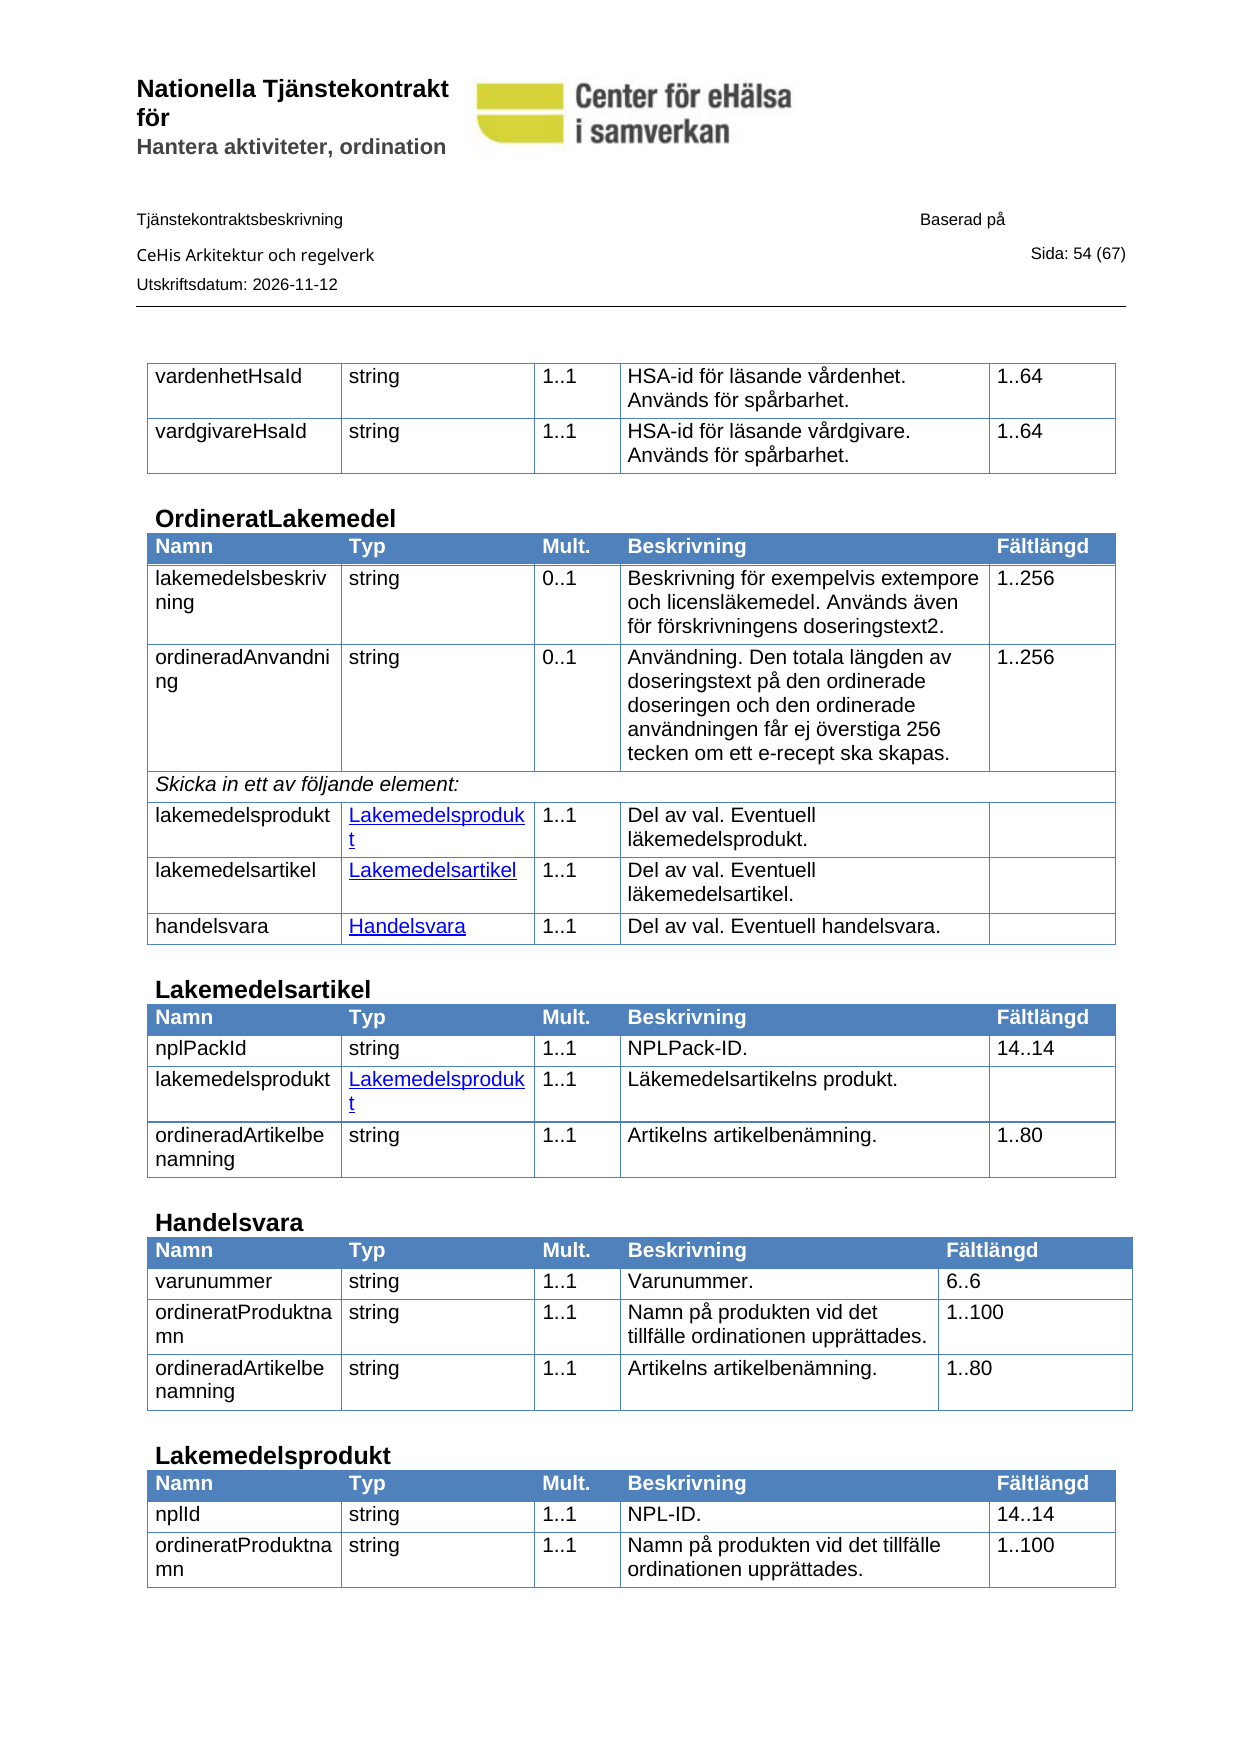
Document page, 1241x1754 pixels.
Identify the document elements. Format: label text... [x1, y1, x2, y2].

table_cell [990, 803, 1115, 857]
table_cell nplPackId [148, 1036, 341, 1066]
table_cell vardgivareHsaId [148, 419, 341, 473]
table_cell 14..14 [990, 1036, 1115, 1066]
table_cell Namn på produkten vid det tillfälle ordinationen upprättades. [621, 1300, 938, 1354]
table_cell 1..1 [535, 1067, 620, 1121]
table_cell lakemedelsprodukt [148, 803, 341, 857]
table_header Namn [148, 1471, 341, 1501]
table_cell HSA-id för läsande vårdenhet. Används för spårbarhet. [621, 364, 989, 418]
table_cell [990, 1067, 1115, 1121]
table_cell string [342, 566, 534, 644]
text OrdineratLakemedel [148, 504, 1181, 533]
table_cell 0..1 [535, 566, 620, 644]
table_cell Skicka in ett av följande element: [148, 772, 1115, 802]
table_cell Namn på produkten vid det tillfälle ordinationen upprättades. [621, 1533, 989, 1587]
table_cell Varunummer. [621, 1269, 938, 1299]
table_cell Användning. Den totala längden av doseringstext på den ordinerade doseringen och den ordinerade användningen får ej överstiga 256 tecken om ett e-recept ska skapas. [621, 645, 989, 771]
table_cell 0..1 [535, 645, 620, 771]
table_cell nplId [148, 1502, 341, 1532]
table_cell 14..14 [990, 1502, 1115, 1532]
table_cell string [342, 419, 534, 473]
table_cell 1..1 [535, 419, 620, 473]
table_cell 1..80 [939, 1355, 1132, 1409]
text Lakemedelsartikel [148, 975, 1181, 1004]
table_cell NPLPack-ID. [621, 1036, 989, 1066]
table_cell Del av val. Eventuell läkemedelsartikel. [621, 858, 989, 912]
table_cell 1..256 [990, 645, 1115, 771]
text Lakemedelsprodukt [148, 1441, 1181, 1469]
table_cell 1..100 [939, 1300, 1132, 1354]
table_header Typ [342, 1005, 534, 1035]
table_cell string [342, 1533, 534, 1587]
table_header Fältlängd [939, 1238, 1132, 1268]
table_cell 1..1 [535, 1533, 620, 1587]
table_cell 1..1 [535, 1300, 620, 1354]
table_cell 1..1 [535, 1036, 620, 1066]
table_header Fältlängd [990, 1005, 1115, 1035]
table_cell 1..1 [535, 858, 620, 912]
table_header Namn [148, 534, 341, 564]
table_cell 1..1 [535, 1123, 620, 1177]
table_cell 1..256 [990, 566, 1115, 644]
table_header Mult. [535, 534, 620, 564]
table_cell string [342, 1355, 534, 1409]
table_cell Artikelns artikelbenämning. [621, 1355, 938, 1409]
table_cell string [342, 1036, 534, 1066]
table_cell string [342, 1300, 534, 1354]
table_cell [990, 858, 1115, 912]
table_cell ordineradArtikelbenamning [148, 1355, 341, 1409]
table_cell ordineradAnvandning [148, 645, 341, 771]
table_cell ordineradArtikelbenamning [148, 1123, 341, 1177]
table_header Beskrivning [621, 1238, 938, 1268]
table_header Typ [342, 534, 534, 564]
table_cell lakemedelsbeskrivning [148, 566, 341, 644]
table_header Typ [342, 1238, 534, 1268]
table_header Fältlängd [990, 534, 1115, 564]
table_cell Lakemedelsprodukt [342, 1067, 534, 1121]
text Handelsvara [148, 1208, 1181, 1237]
table_cell lakemedelsprodukt [148, 1067, 341, 1121]
table_cell 1..64 [990, 364, 1115, 418]
table_cell lakemedelsartikel [148, 858, 341, 912]
table_cell string [342, 364, 534, 418]
table_header Namn [148, 1005, 341, 1035]
table_cell string [342, 1502, 534, 1532]
table_cell 1..1 [535, 1269, 620, 1299]
table_cell Handelsvara [342, 914, 534, 944]
table_cell vardenhetHsaId [148, 364, 341, 418]
table_cell Artikelns artikelbenämning. [621, 1123, 989, 1177]
table_cell 1..100 [990, 1533, 1115, 1587]
table_cell Lakemedelsartikel [342, 858, 534, 912]
table_cell 1..1 [535, 914, 620, 944]
table_header Fältlängd [990, 1471, 1115, 1501]
table_cell string [342, 1123, 534, 1177]
table_header Beskrivning [621, 1471, 989, 1501]
table_cell string [342, 1269, 534, 1299]
table_cell Läkemedelsartikelns produkt. [621, 1067, 989, 1121]
table_header Mult. [535, 1005, 620, 1035]
table_cell 1..1 [535, 1355, 620, 1409]
table_cell Lakemedelsprodukt [342, 803, 534, 857]
table_cell 1..64 [990, 419, 1115, 473]
table_cell Del av val. Eventuell läkemedelsprodukt. [621, 803, 989, 857]
table_header Beskrivning [621, 1005, 989, 1035]
table_header Typ [342, 1471, 534, 1501]
picture [471, 78, 797, 151]
table_header Namn [148, 1238, 341, 1268]
table_cell [990, 914, 1115, 944]
table_cell string [342, 645, 534, 771]
table_cell 1..1 [535, 1502, 620, 1532]
table_header Mult. [535, 1238, 620, 1268]
table_cell 6..6 [939, 1269, 1132, 1299]
table_cell handelsvara [148, 914, 341, 944]
table_cell ordineratProduktnamn [148, 1300, 341, 1354]
table_cell 1..1 [535, 364, 620, 418]
table_cell Beskrivning för exempelvis extempore och licensläkemedel. Används även för förskrivningens doseringstext2. [621, 566, 989, 644]
table_cell HSA-id för läsande vårdgivare. Används för spårbarhet. [621, 419, 989, 473]
table_cell varunummer [148, 1269, 341, 1299]
table_header Mult. [535, 1471, 620, 1501]
table_cell ordineratProduktnamn [148, 1533, 341, 1587]
table_cell Del av val. Eventuell handelsvara. [621, 914, 989, 944]
table_header Beskrivning [621, 534, 989, 564]
table_cell NPL-ID. [621, 1502, 989, 1532]
table_cell 1..1 [535, 803, 620, 857]
table_cell 1..80 [990, 1123, 1115, 1177]
